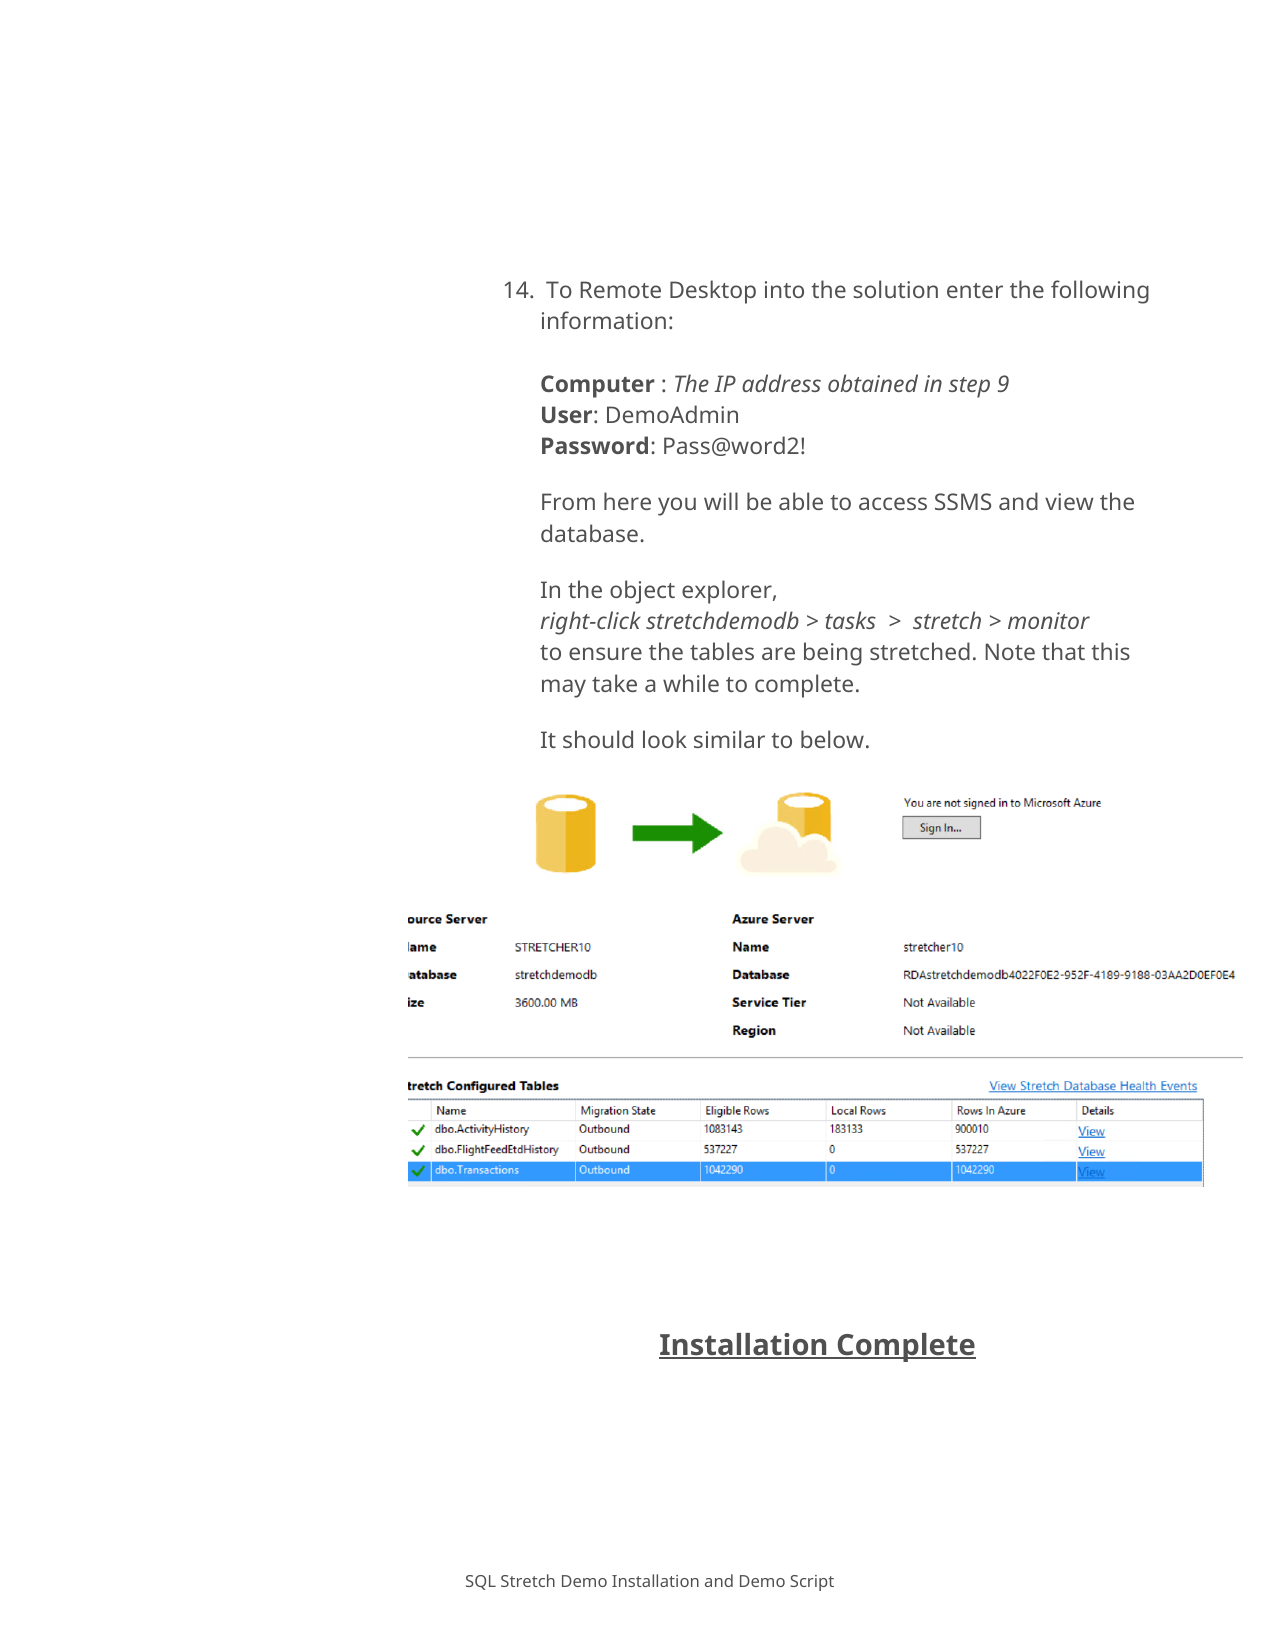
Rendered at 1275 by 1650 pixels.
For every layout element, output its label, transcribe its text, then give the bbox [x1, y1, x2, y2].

picture [406, 786, 1243, 1187]
text It should look similar to below. [406, 724, 1170, 786]
text In the object explorer, right-click stretchdemodb > tasks > stretch > monitor to ensure the tables are being stretched. Note that this may take a while to complete. [540, 574, 1170, 699]
text From here you will be able to access SSMS and view the database. [540, 486, 1170, 549]
list To Remote Desktop into the solution enter the following information: Computer : The IP address obtained in step 9 User: DemoAdmin Password: Pass@word2! [502, 274, 1170, 461]
text Installation Complete [465, 1324, 1170, 1363]
